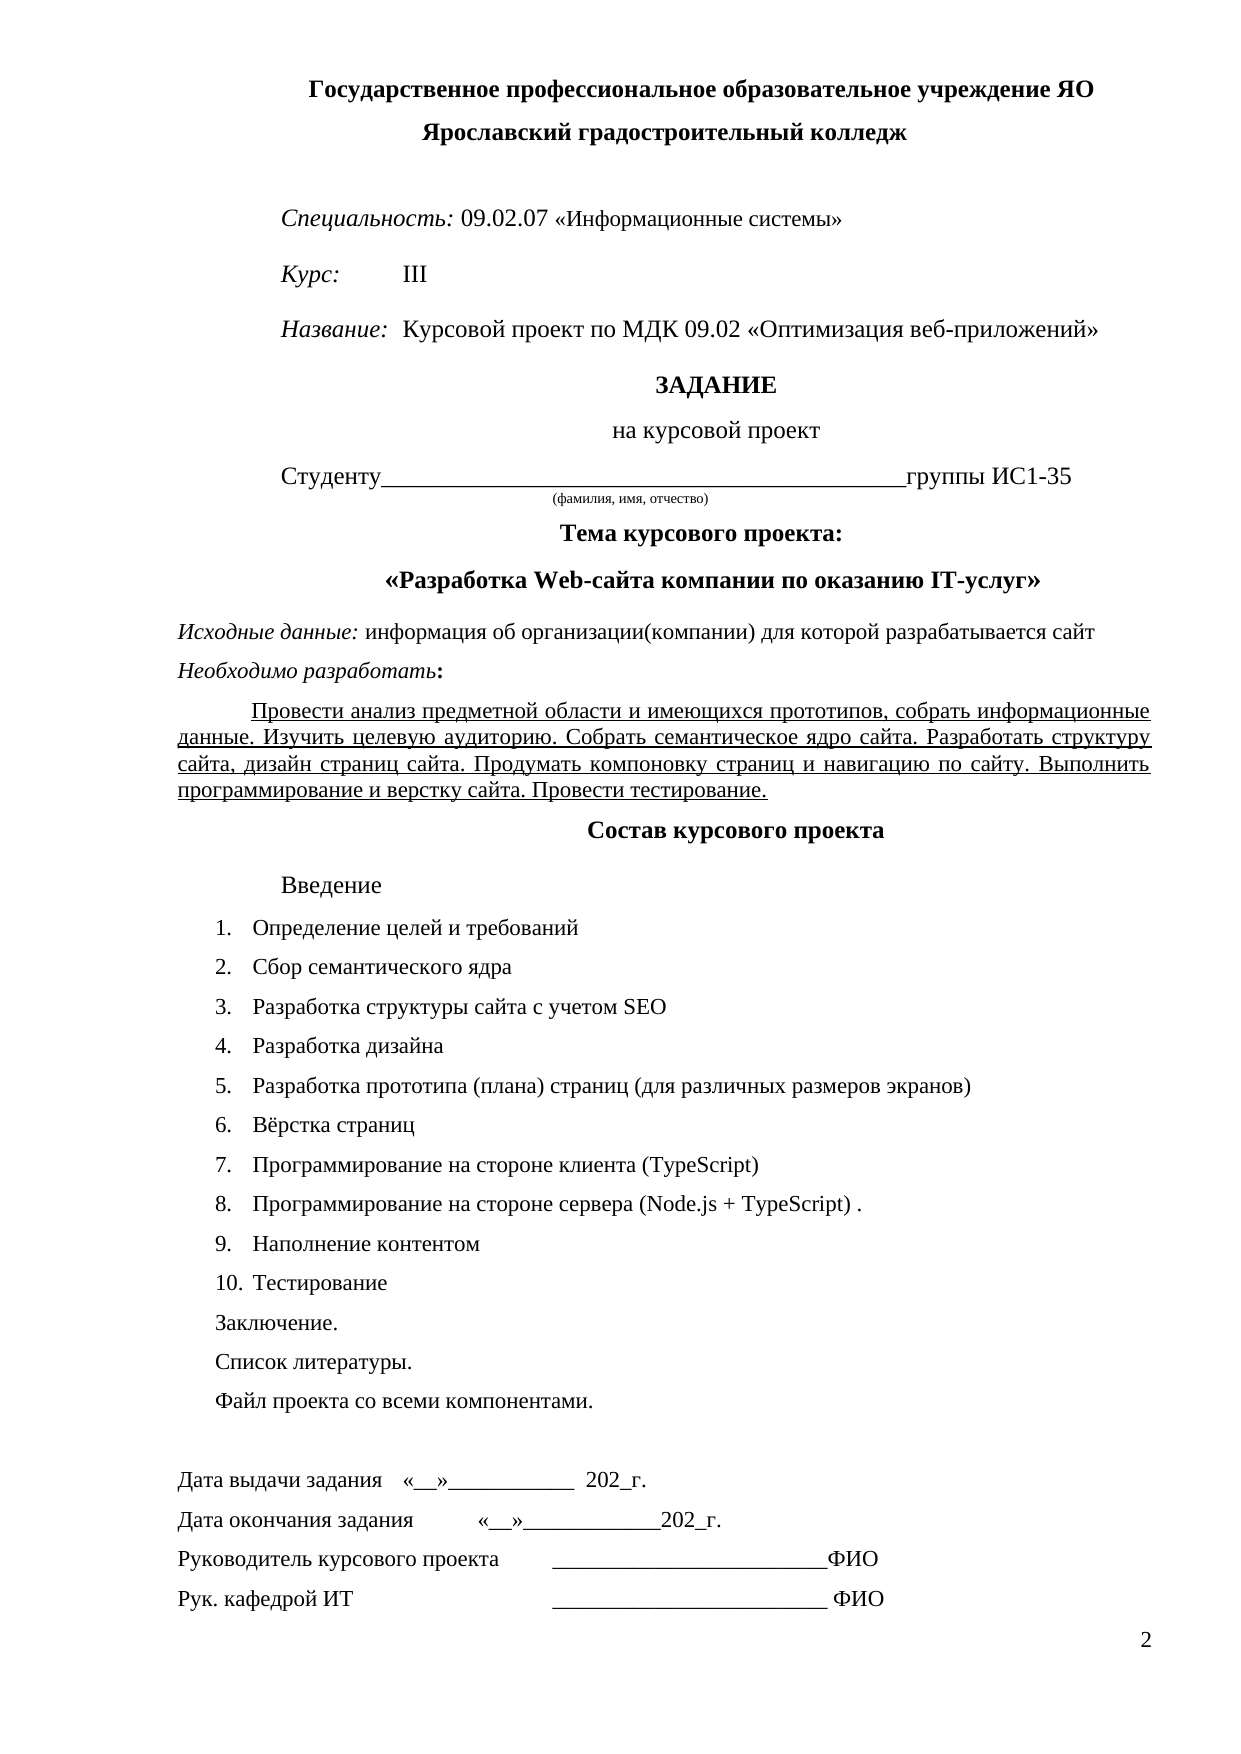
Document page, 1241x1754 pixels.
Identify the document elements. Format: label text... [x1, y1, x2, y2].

list Определение целей и требований [215, 914, 1152, 940]
text Дата окончания задания «__»____________202_г. [177, 1506, 1152, 1532]
list Тестирование [215, 1269, 1152, 1295]
text на курсовой проект [207, 415, 1152, 444]
subtitle «Разработка Web-сайта компании по оказанию IT-услуг» [274, 562, 1152, 595]
text Дата выдачи задания «__»___________ 202_г. [177, 1466, 1152, 1493]
text Исходные данные: информация об организации(компании) для которой разрабатывается сайт [177, 618, 1139, 644]
list Наполнение контентом [215, 1229, 1152, 1256]
list Разработка прототипа (плана) страниц (для различных размеров экранов) [215, 1072, 1152, 1098]
text Рук. кафедрой ИТ ________________________ ФИО [177, 1585, 1152, 1611]
text Заключение. [177, 1308, 1152, 1335]
text Студенту__________________________________________группы ИС1-35 [207, 461, 1152, 490]
text Файл проекта со всеми компонентами. [177, 1387, 1152, 1414]
list Программирование на стороне клиента (TypeScript) [215, 1151, 1152, 1177]
list Разработка структуры сайта с учетом SEO [215, 993, 1152, 1019]
text Курс: III [207, 259, 1152, 287]
text Провести анализ предметной области и имеющихся прототипов, собрать информационные данные. Изучить целевую аудиторию. Собрать семантическое ядро сайта. Разработать структуру сайта, дизайн страниц сайта. Продумать компоновку страниц и навигацию по сайту. Выполнить программирование и верстку сайта. Провести тестирование. [177, 748, 1152, 802]
text ЗАДАНИЕ [207, 370, 1152, 399]
text Введение [207, 871, 1152, 899]
text Специальность: 09.02.07 «Информационные системы» [207, 203, 1152, 232]
text Состав курсового проекта [246, 815, 1152, 844]
text (фамилия, имя, отчество) [477, 490, 1152, 518]
text Провести анализ предметной области и имеющихся прототипов, собрать информационные данные. Изучить целевую аудиторию. Собрать семантическое ядро сайта. Разработать структуру сайта, дизайн страниц сайта. Продумать компоновку страниц и навигацию по сайту. Выполнить программирование и верстку сайта. Провести тестирование. [177, 697, 1152, 746]
list Разработка дизайна [215, 1032, 1152, 1058]
list Вёрстка страниц [215, 1111, 1152, 1137]
text Необходимо разработать: [177, 658, 1139, 684]
list Сбор семантического ядра [215, 953, 1152, 979]
text Тема курсового проекта: [177, 518, 1152, 547]
list Программирование на стороне сервера (Node.js + TypeScript) . [215, 1190, 1152, 1216]
text Руководитель курсового проекта ________________________ФИО [177, 1545, 1152, 1572]
text Список литературы. [177, 1348, 1152, 1374]
text Название: Курсовой проект по МДК 09.02 «Оптимизация веб-приложений» [207, 314, 1152, 343]
